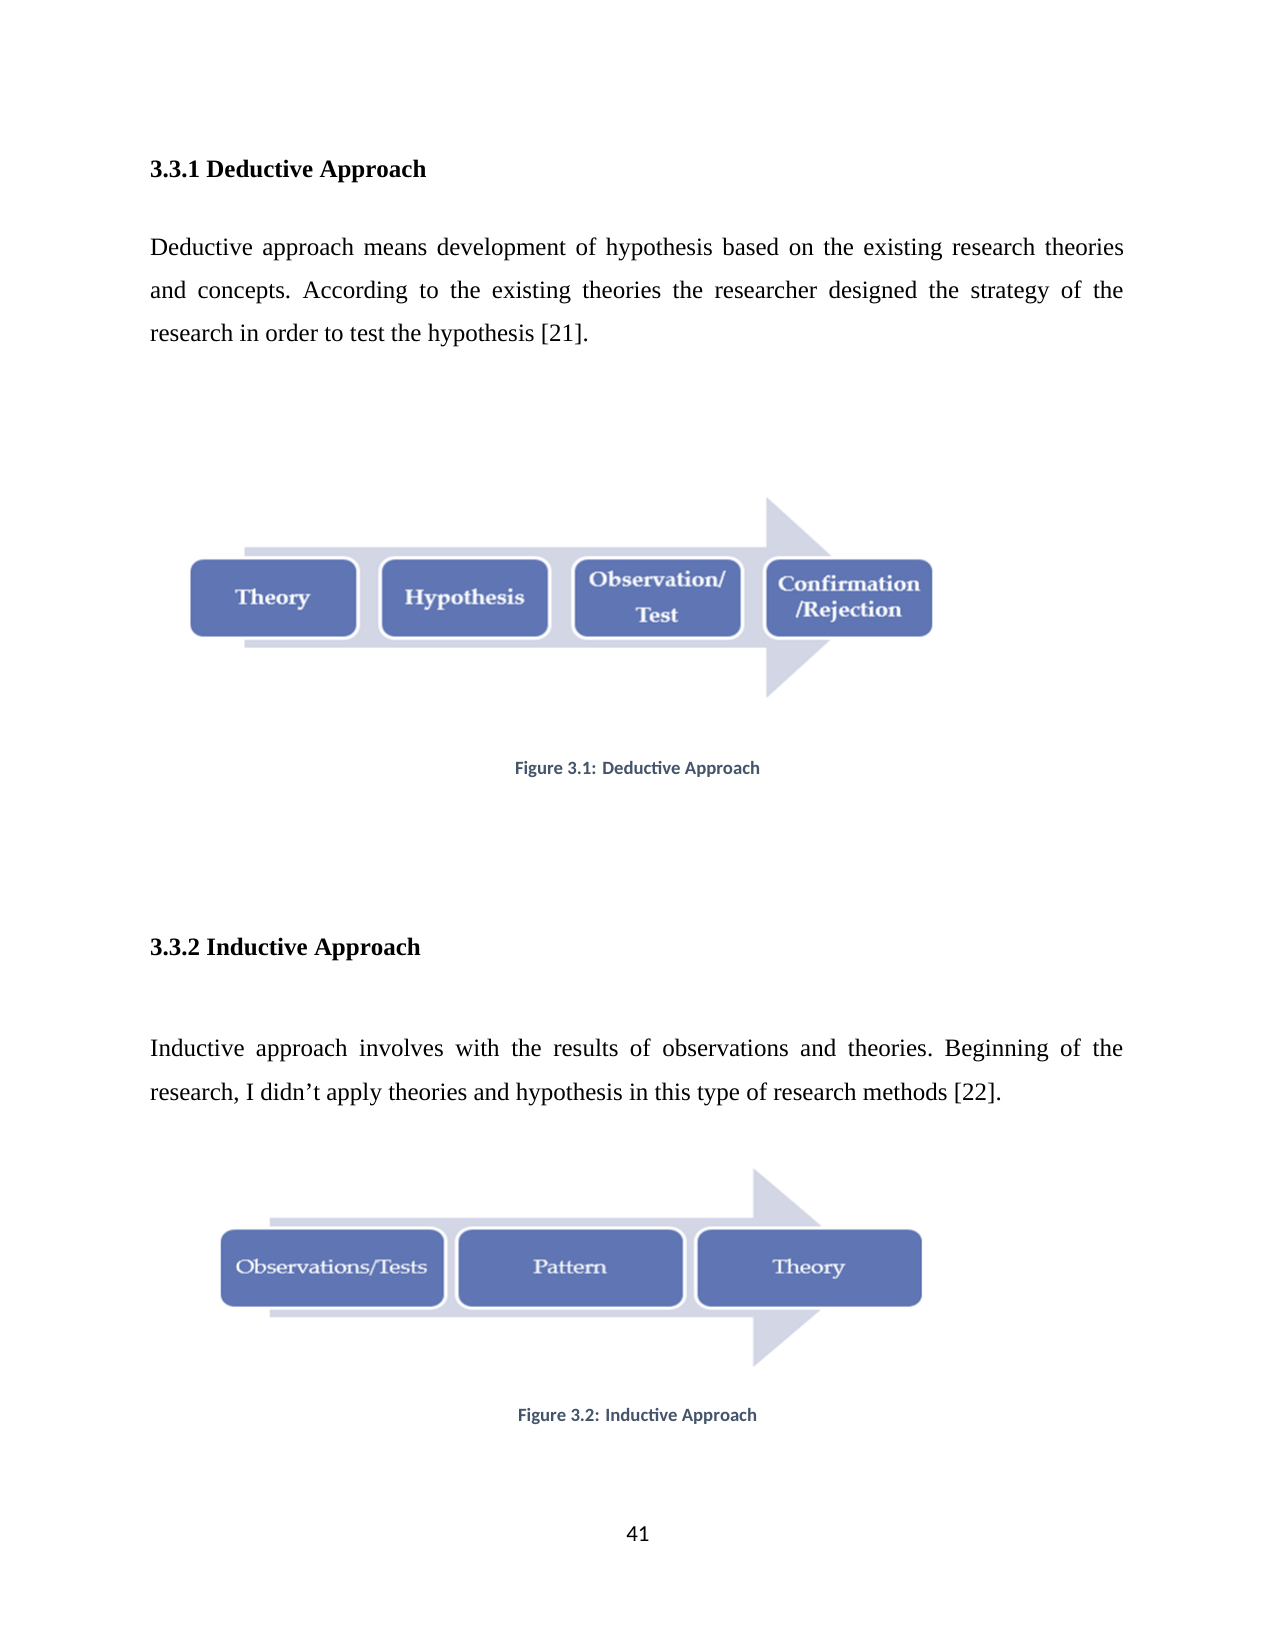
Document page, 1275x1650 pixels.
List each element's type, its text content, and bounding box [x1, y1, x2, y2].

text 3.3.1 Deductive Approach [150, 154, 1125, 183]
text Figure 3.2: Inductive Approach [150, 1403, 1125, 1426]
picture [150, 468, 958, 699]
text 3.3.2 Inductive Approach [150, 932, 1125, 961]
picture [200, 1138, 934, 1367]
text Deductive approach means development of hypothesis based on the existing research theories and concepts. According to the existing theories the researcher designed the strategy of the research in order to test the hypothesis [21]. [150, 232, 1125, 347]
text Figure 3.1: Deductive Approach [150, 756, 1125, 779]
text Inductive approach involves with the results of observations and theories. Beginning of the research, I didn’t apply theories and hypothesis in this type of research methods [22]. [150, 1033, 1125, 1105]
